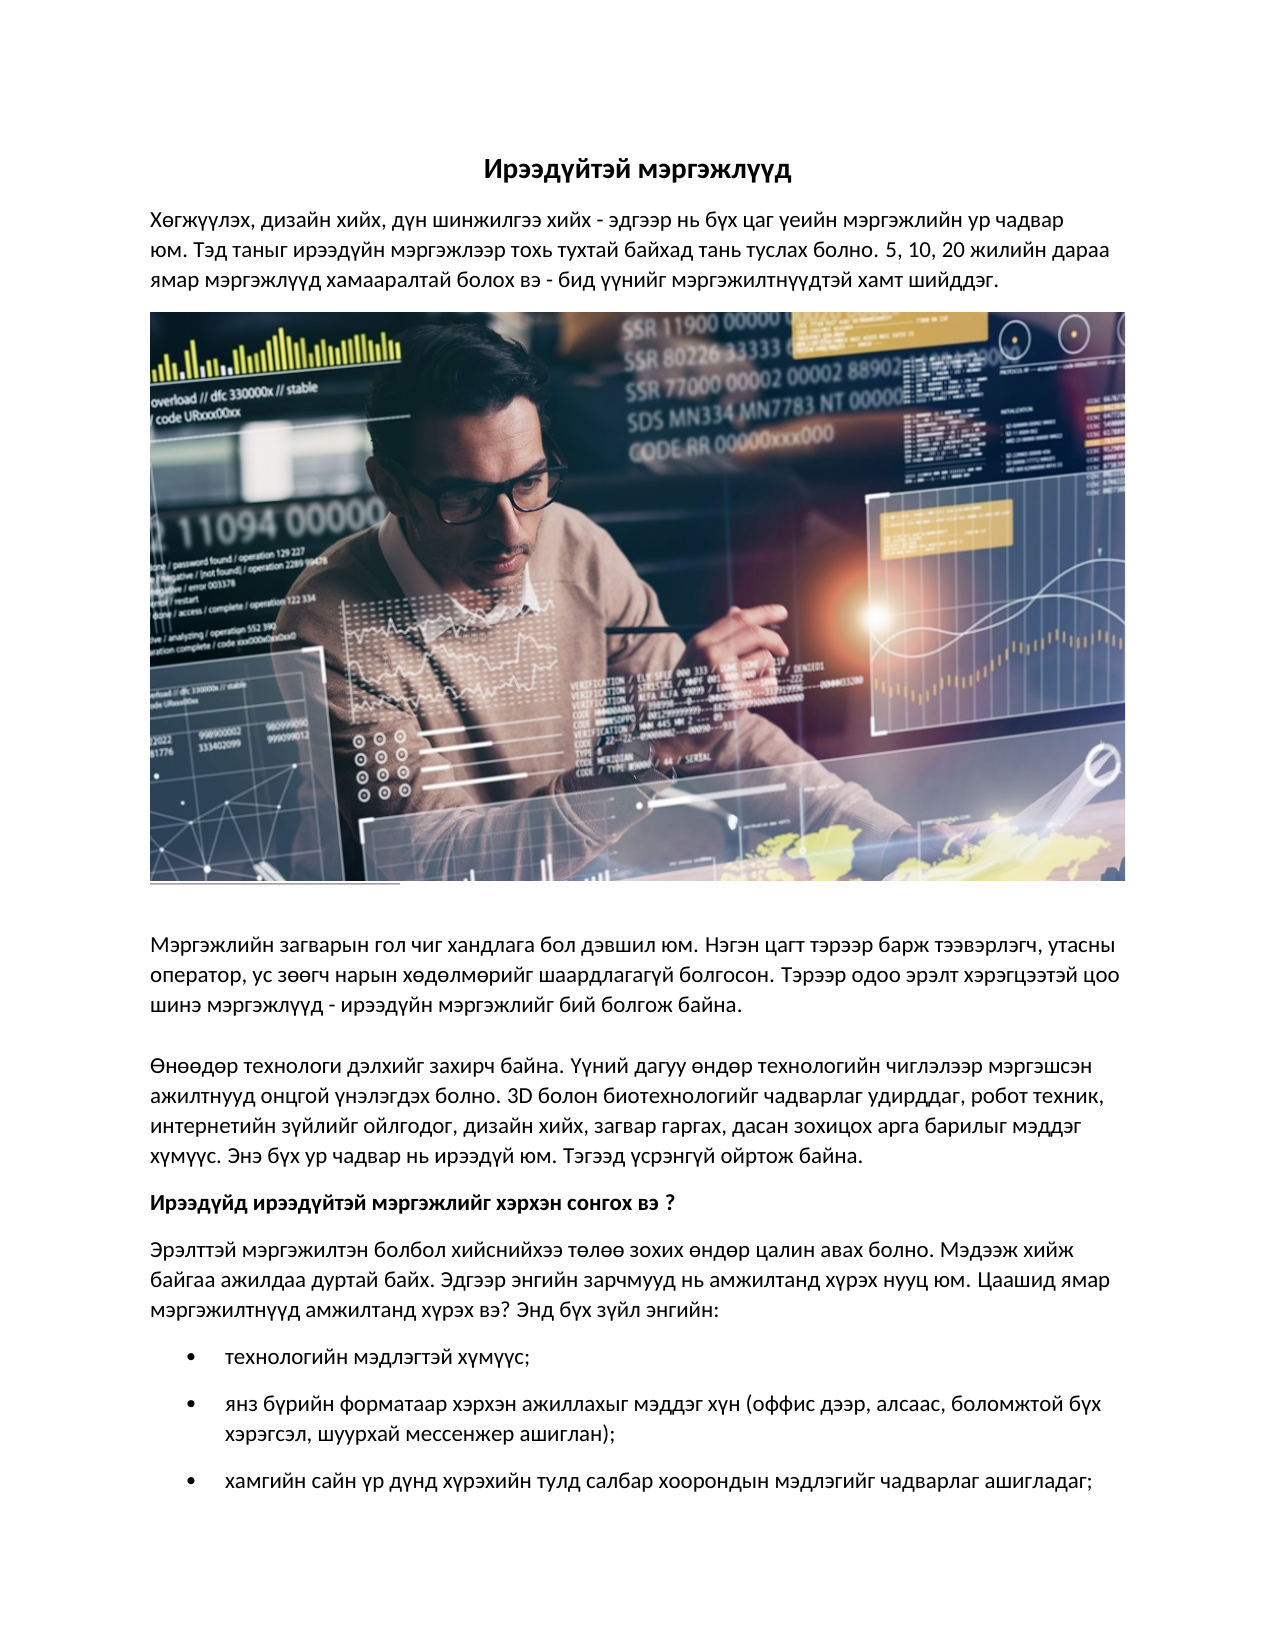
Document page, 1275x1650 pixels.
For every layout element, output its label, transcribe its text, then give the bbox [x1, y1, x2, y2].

text Ирээдүйд ирээдүйтэй мэргэжлийг хэрхэн сонгох вэ ? [150, 1188, 1125, 1216]
list технологийн мэдлэгтэй хүмүүс; [187, 1342, 1125, 1370]
list хамгийн сайн үр дүнд хүрэхийн тулд салбар хоорондын мэдлэгийг чадварлаг ашигладаг; [187, 1466, 1125, 1494]
text Ирээдүйтэй мэргэжлүүд [150, 150, 1125, 186]
text Хөгжүүлэх, дизайн хийх, дүн шинжилгээ хийх - эдгээр нь бүх цаг үеийн мэргэжлийн ур чадвар юм. Тэд таныг ирээдүйн мэргэжлээр тохь тухтай байхад тань туслах болно. 5, 10, 20 жилийн дараа ямар мэргэжлүүд хамааралтай болох вэ - бид үүнийг мэргэжилтнүүдтэй хамт шийддэг. [150, 205, 1125, 293]
list янз бүрийн форматаар хэрхэн ажиллахыг мэддэг хүн (оффис дээр, алсаас, боломжтой бүх хэрэгсэл, шуурхай мессенжер ашиглан); [187, 1389, 1125, 1447]
text Эрэлттэй мэргэжилтэн болбол хийснийхээ төлөө зохих өндөр цалин авах болно. Мэдээж хийж байгаа ажилдаа дуртай байх. Эдгээр энгийн зарчмууд нь амжилтанд хүрэх нууц юм. Цаашид ямар мэргэжилтнүүд амжилтанд хүрэх вэ? Энд бүх зүйл энгийн: [150, 1235, 1125, 1323]
picture [150, 312, 1125, 881]
text Мэргэжлийн загварын гол чиг хандлага бол дэвшил юм. Нэгэн цагт тэрээр барж тээвэрлэгч, утасны оператор, ус зөөгч нарын хөдөлмөрийг шаардлагагүй болгосон. Тэрээр одоо эрэлт хэрэгцээтэй цоо шинэ мэргэжлүүд - ирээдүйн мэргэжлийг бий болгож байна. Өнөөдөр технологи дэлхийг захирч байна. Үүний дагуу өндөр технологийн чиглэлээр мэргэшсэн ажилтнууд онцгой үнэлэгдэх болно. 3D болон биотехнологийг чадварлаг удирддаг, робот техник, интернетийн зүйлийг ойлгодог, дизайн хийх, загвар гаргах, дасан зохицох арга барилыг мэддэг хүмүүс. Энэ бүх ур чадвар нь ирээдүй юм. Тэгээд үсрэнгүй ойртож байна. [150, 930, 1125, 1169]
